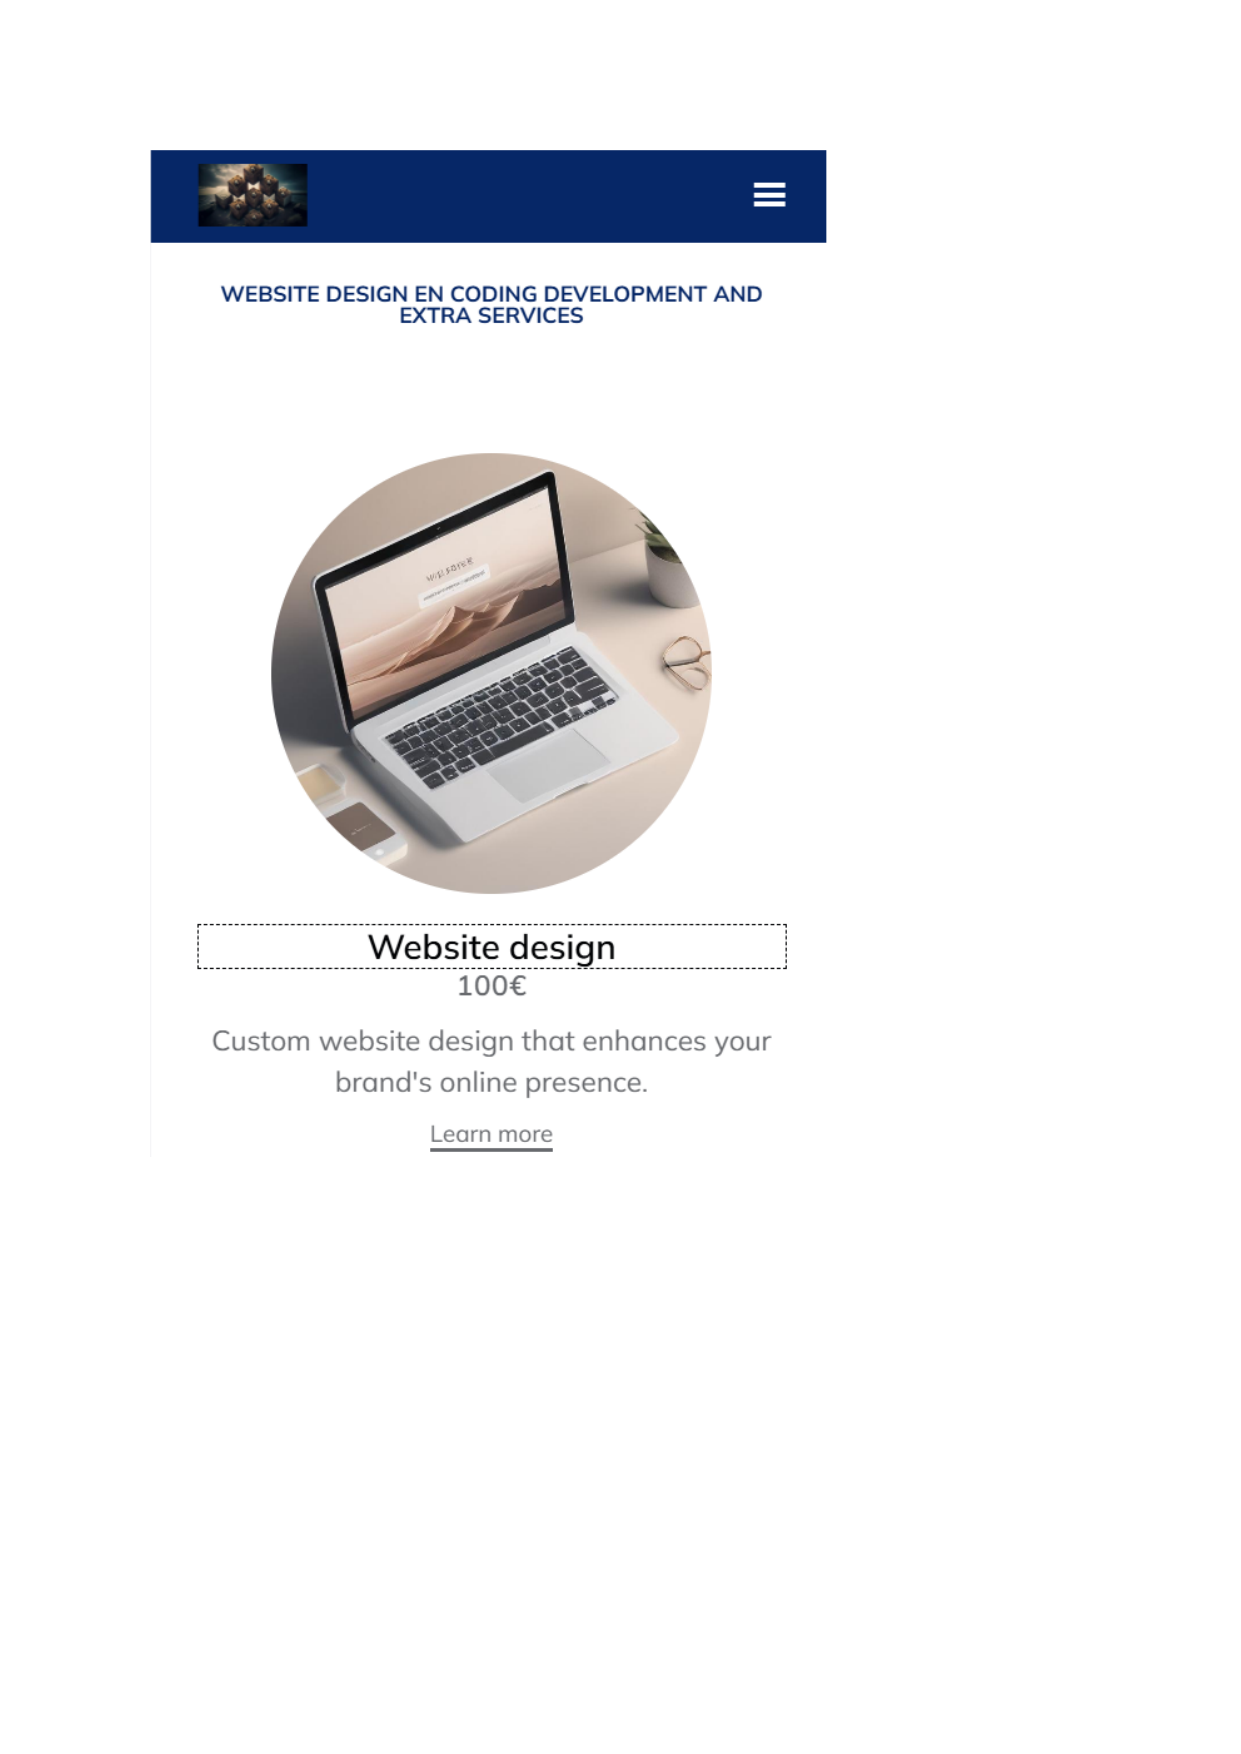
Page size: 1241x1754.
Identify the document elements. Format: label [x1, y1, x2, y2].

picture [150, 150, 827, 1157]
